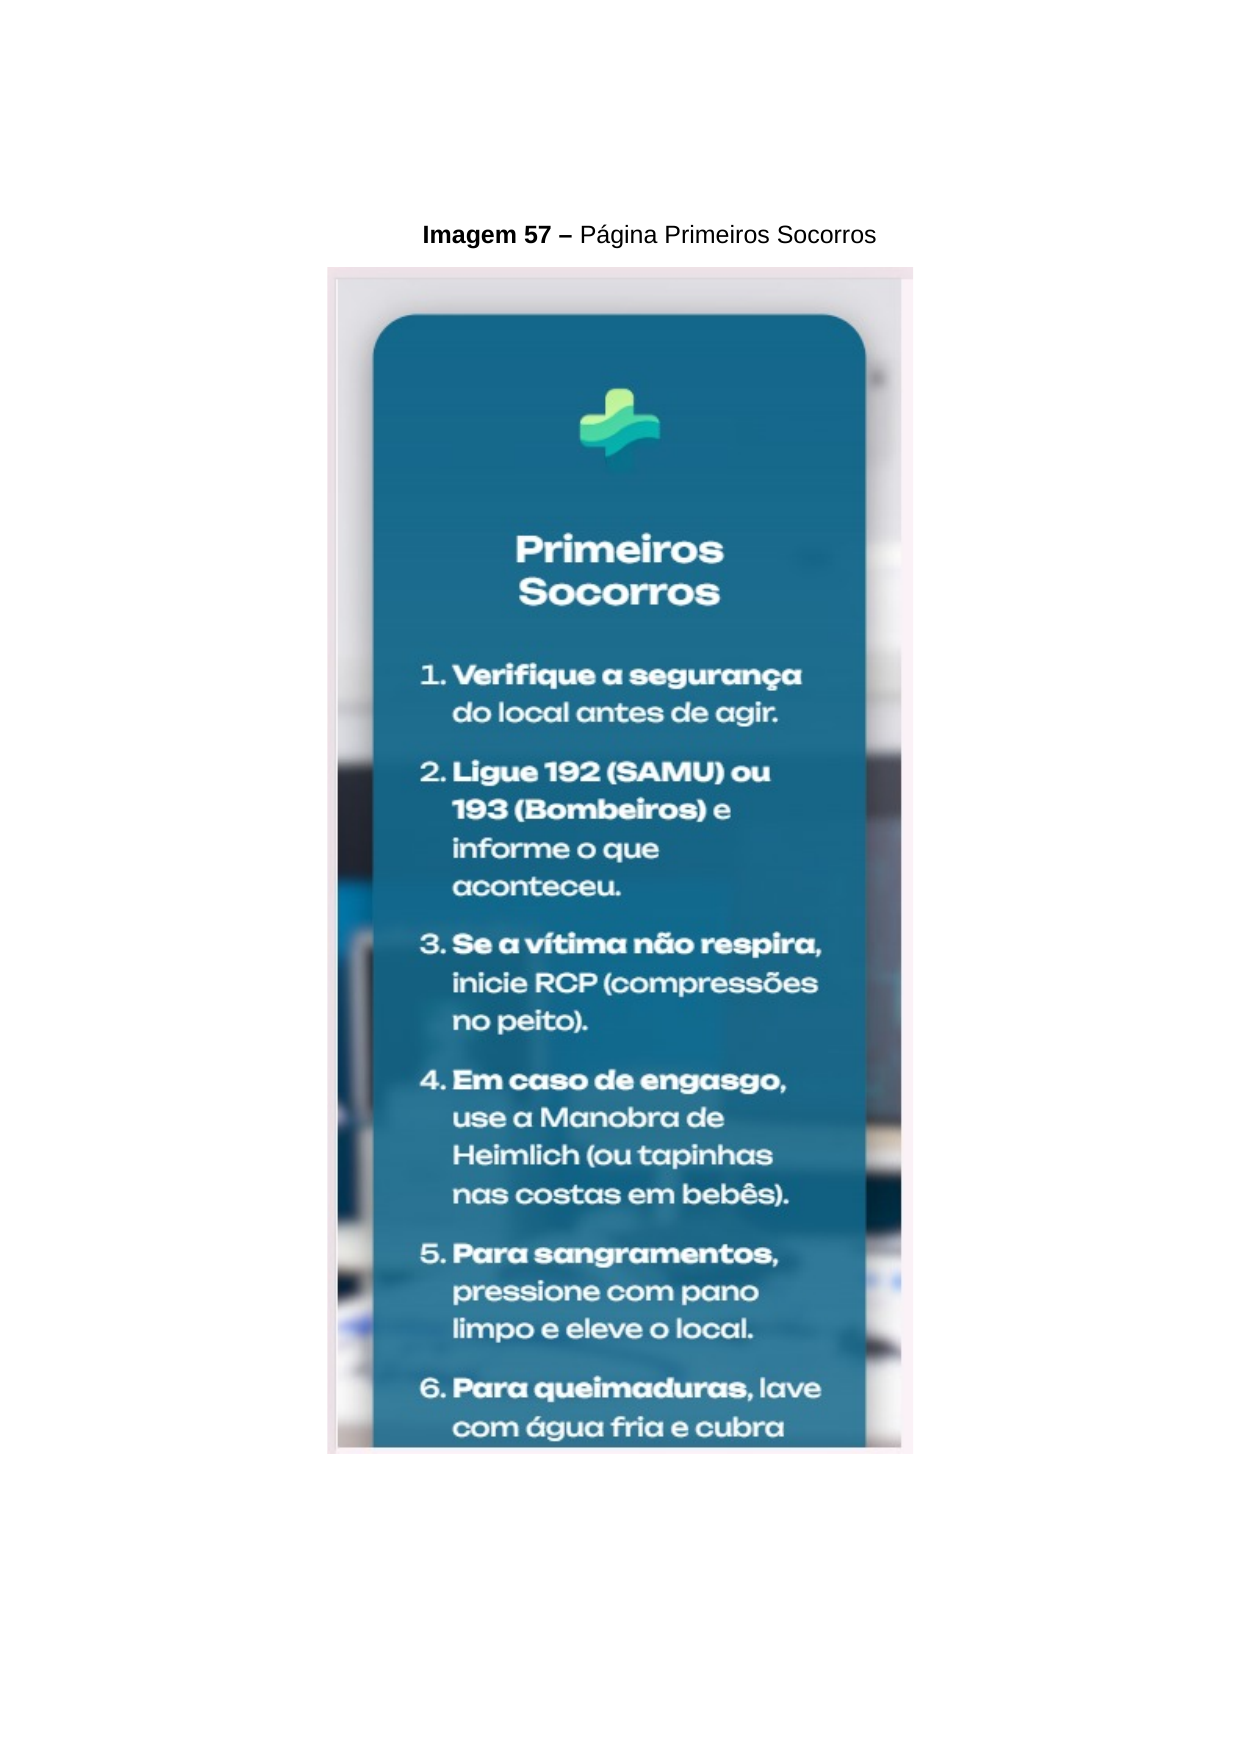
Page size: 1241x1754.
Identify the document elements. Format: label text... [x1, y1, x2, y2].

text Imagem 57 – Página Primeiros Socorros [177, 220, 1122, 248]
picture [327, 267, 914, 1454]
